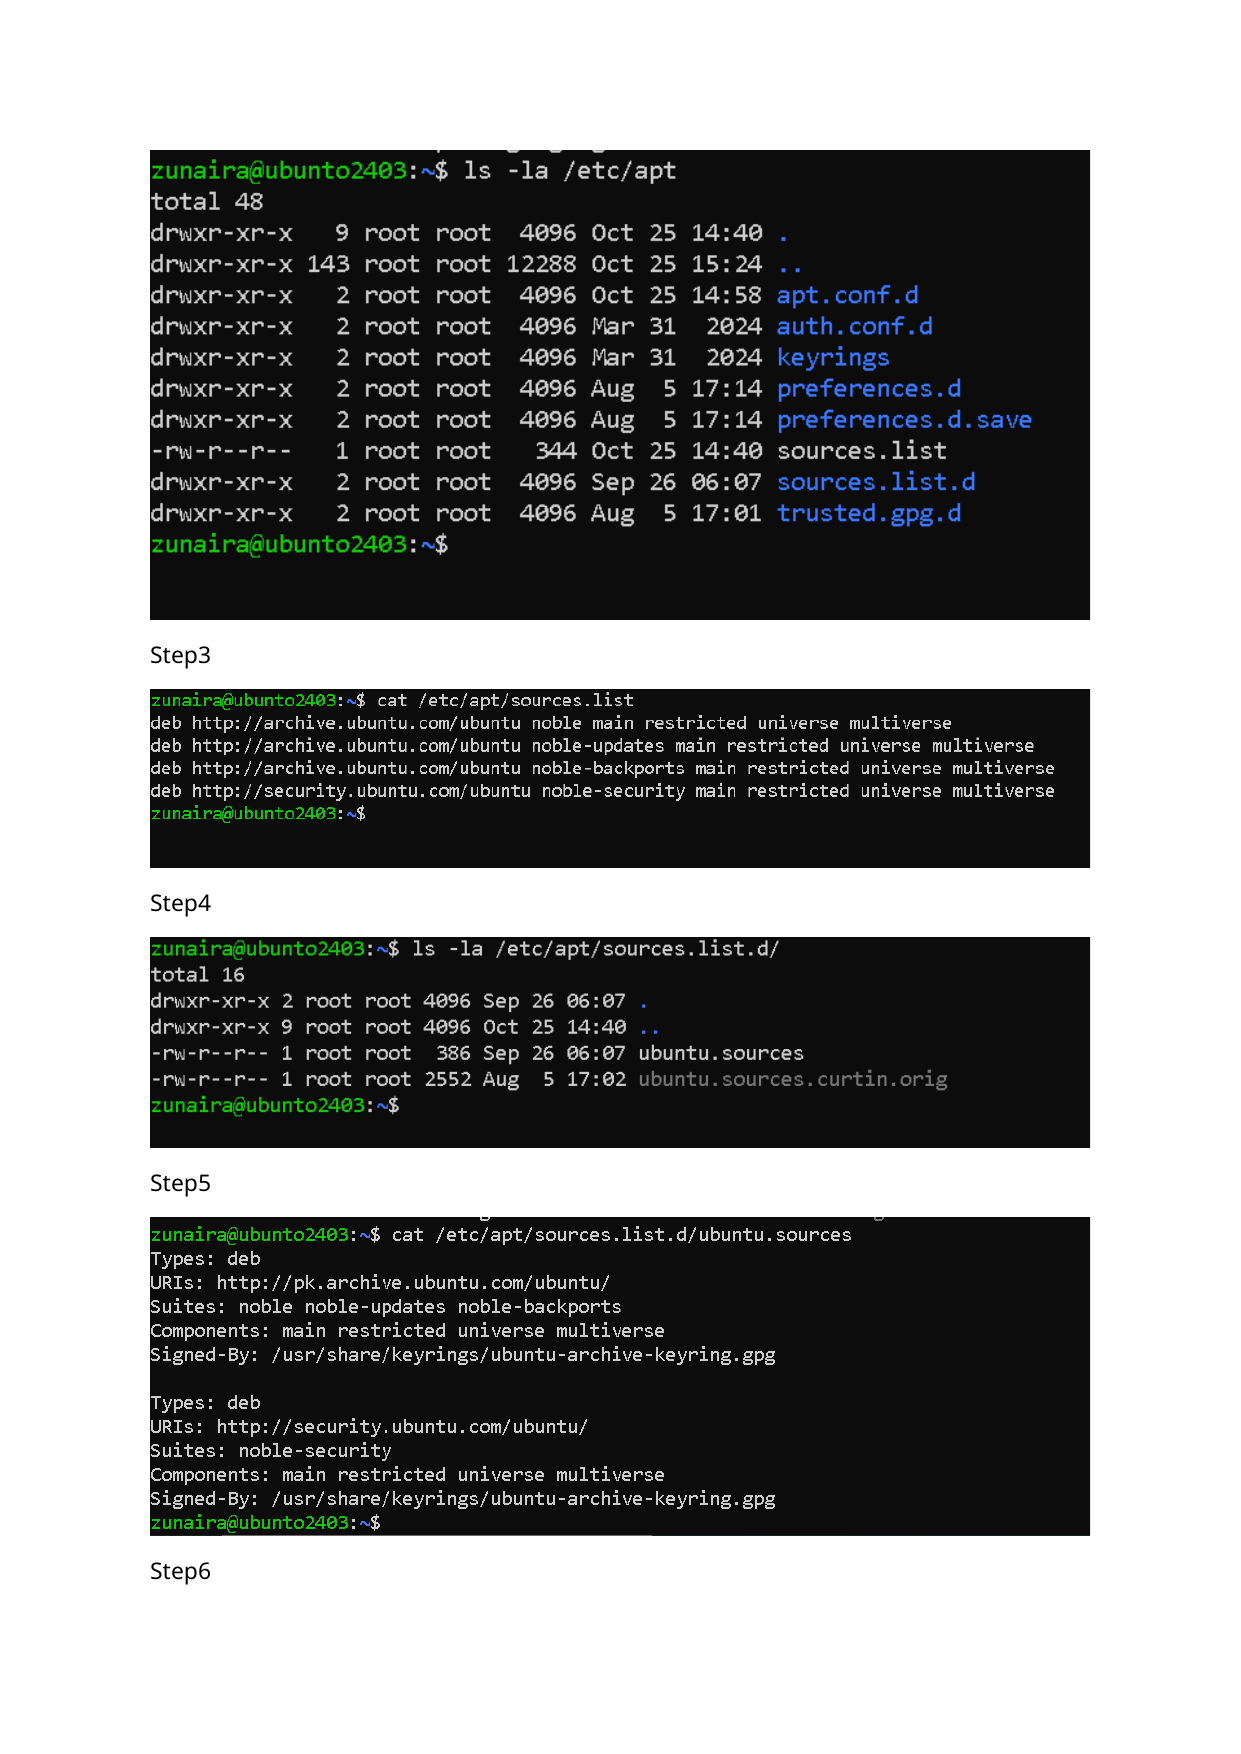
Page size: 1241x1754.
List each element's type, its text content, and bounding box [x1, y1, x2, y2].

picture [150, 937, 1091, 1148]
text Step3 [150, 639, 1090, 670]
text Step6 [150, 1555, 1090, 1586]
picture [150, 689, 1091, 868]
text Step5 [150, 1167, 1090, 1198]
text Step4 [150, 887, 1090, 918]
picture [150, 1217, 1091, 1536]
picture [150, 150, 1091, 620]
